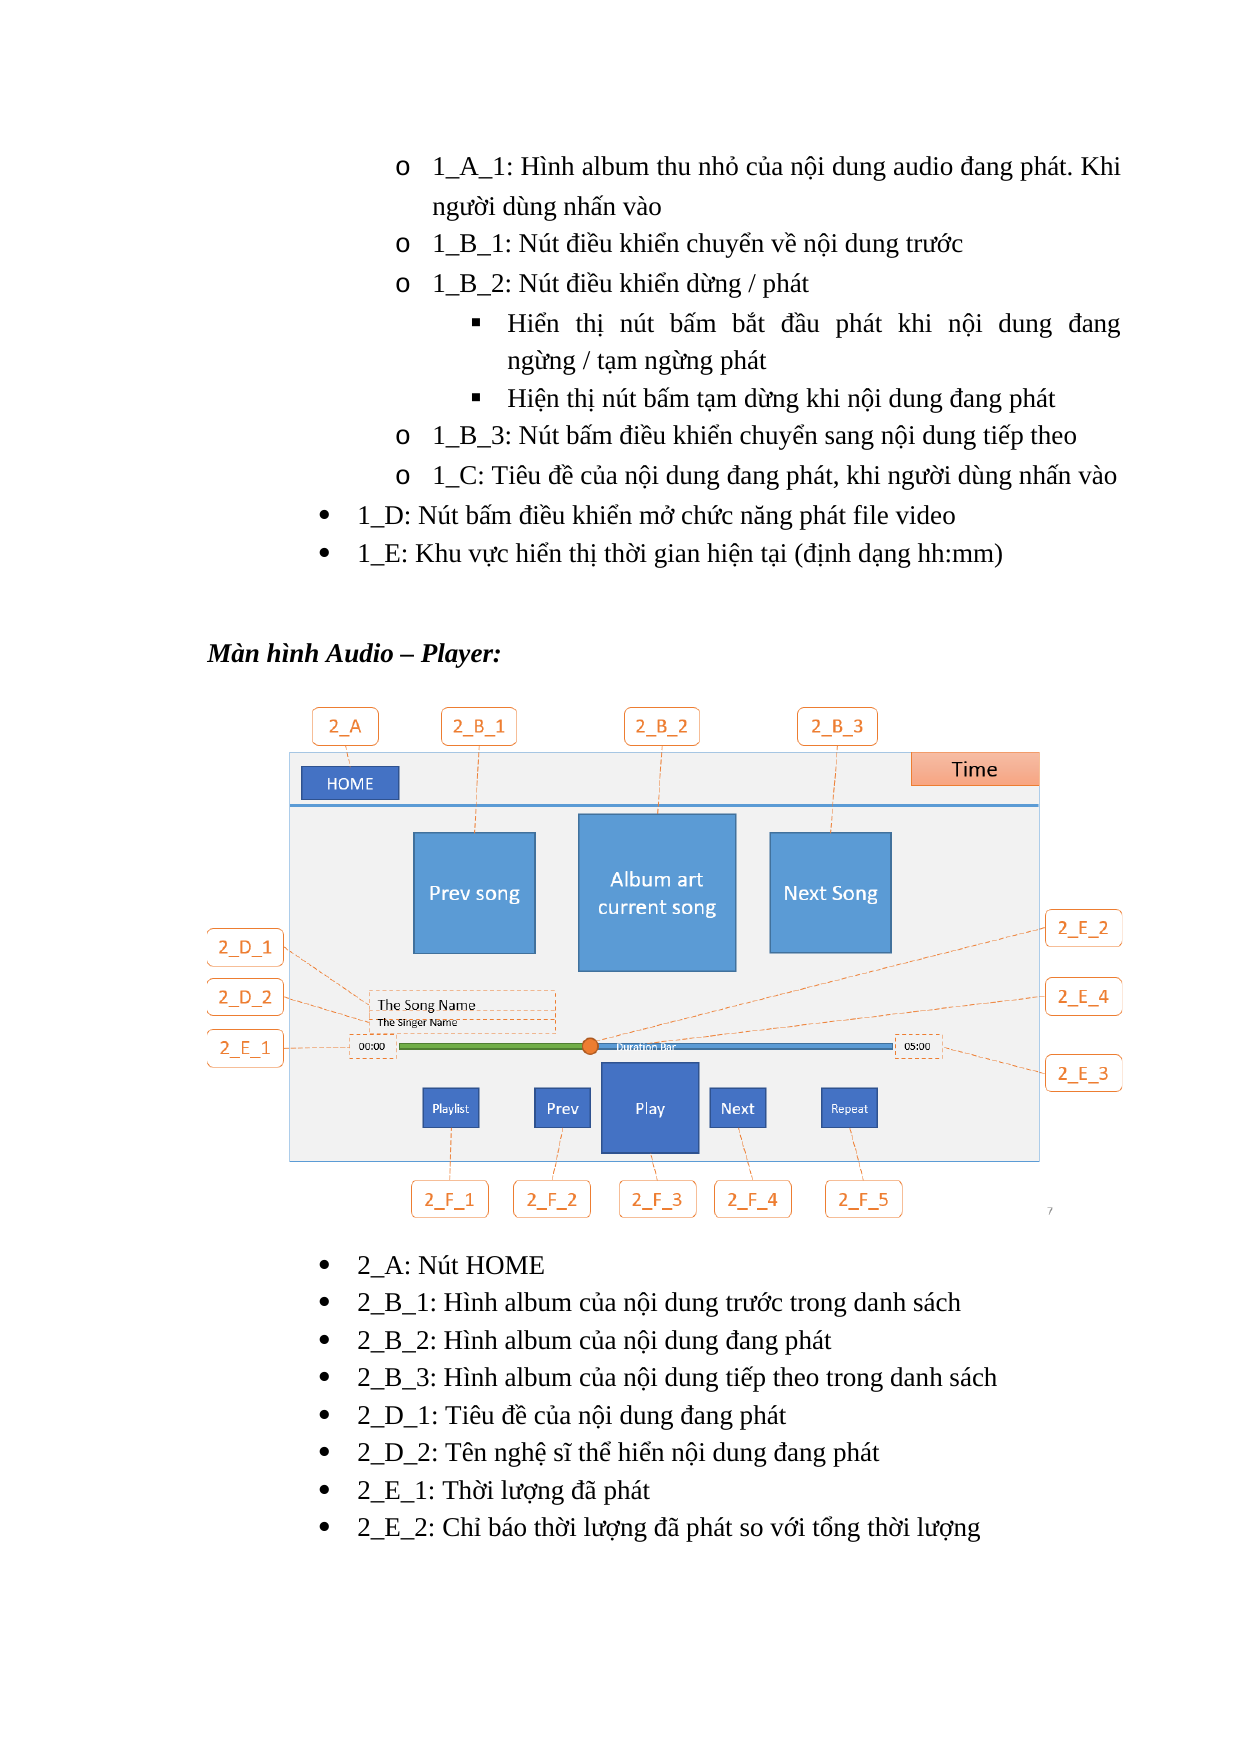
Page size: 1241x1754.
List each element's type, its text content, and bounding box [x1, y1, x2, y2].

list 2_D_2: Tên nghệ sĩ thể hiển nội dung đang phát [319, 1436, 1122, 1468]
list 1_B_1: Nút điều khiển chuyển về nội dung trước [394, 227, 1122, 260]
list 1_D: Nút bấm điều khiển mở chức năng phát file video [319, 499, 1122, 531]
list 2_E_2: Chỉ báo thời lượng đã phát so với tổng thời lượng [319, 1511, 1122, 1543]
list 1_E: Khu vực hiển thị thời gian hiện tại (định dạng hh:mm) [319, 537, 1122, 568]
list Hiển thị nút bấm bắt đầu phát khi nội dung đang ngừng / tạm ngừng phát [469, 307, 1122, 376]
list 2_E_1: Thời lượng đã phát [319, 1474, 1122, 1505]
list Hiện thị nút bấm tạm dừng khi nội dung đang phát [469, 382, 1122, 413]
list 2_B_1: Hình album của nội dung trước trong danh sách [319, 1286, 1122, 1318]
list 1_B_3: Nút bấm điều khiển chuyển sang nội dung tiếp theo [394, 419, 1122, 453]
text Màn hình Audio – Player: [207, 637, 1122, 668]
list 1_C: Tiêu đề của nội dung đang phát, khi người dùng nhấn vào [394, 459, 1122, 493]
list 2_B_2: Hình album của nội dung đang phát [319, 1324, 1122, 1355]
picture [207, 686, 1123, 1231]
list 2_B_3: Hình album của nội dung tiếp theo trong danh sách [319, 1361, 1122, 1393]
list 2_A: Nút HOME [319, 1249, 1122, 1280]
list 1_B_2: Nút điều khiển dừng / phát [394, 267, 1122, 300]
list 1_A_1: Hình album thu nhỏ của nội dung audio đang phát. Khi người dùng nhấn vào [394, 150, 1122, 221]
list 2_D_1: Tiêu đề của nội dung đang phát [319, 1399, 1122, 1430]
